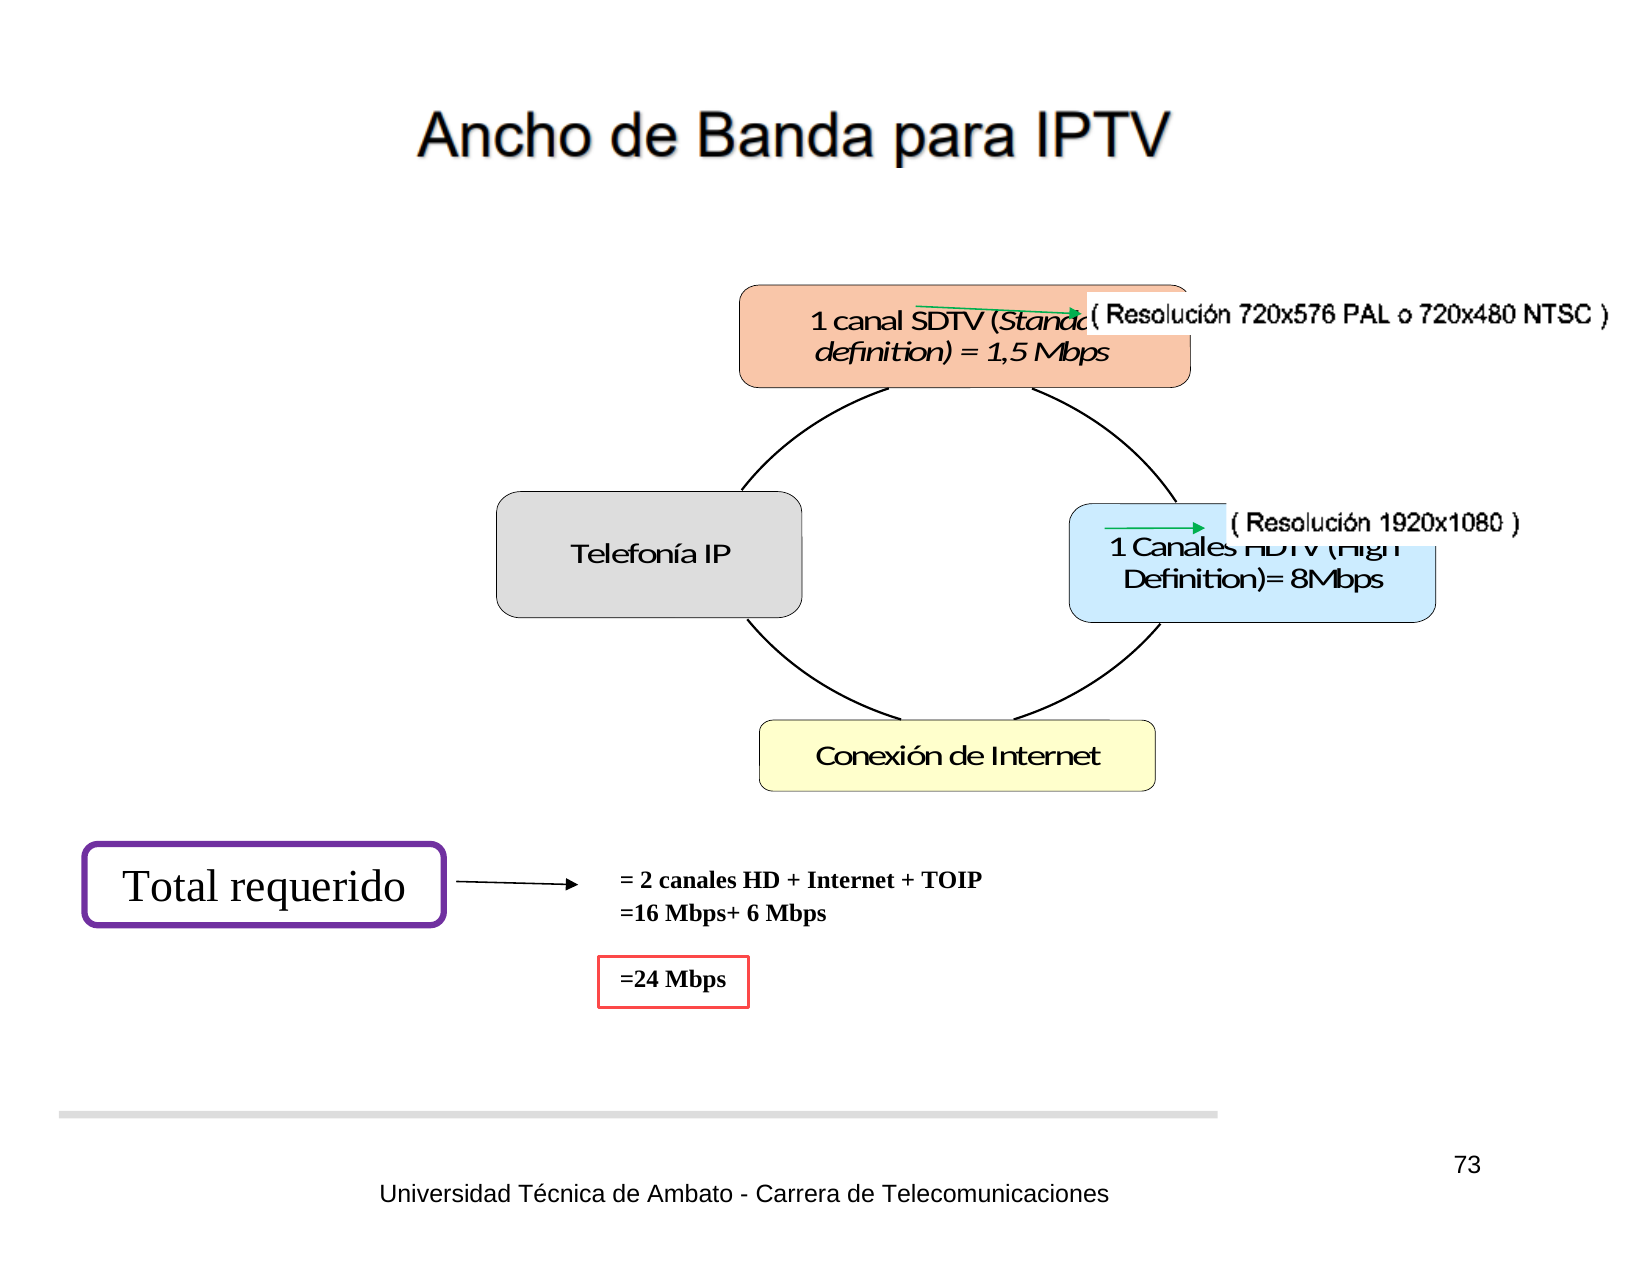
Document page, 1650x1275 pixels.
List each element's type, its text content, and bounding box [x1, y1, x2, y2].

text =24 Mbps [103, 964, 1481, 993]
picture [407, 103, 1177, 168]
text =16 Mbps+ 6 Mbps [103, 898, 1481, 927]
text = 2 canales HD + Internet + TOIP [103, 865, 1481, 894]
